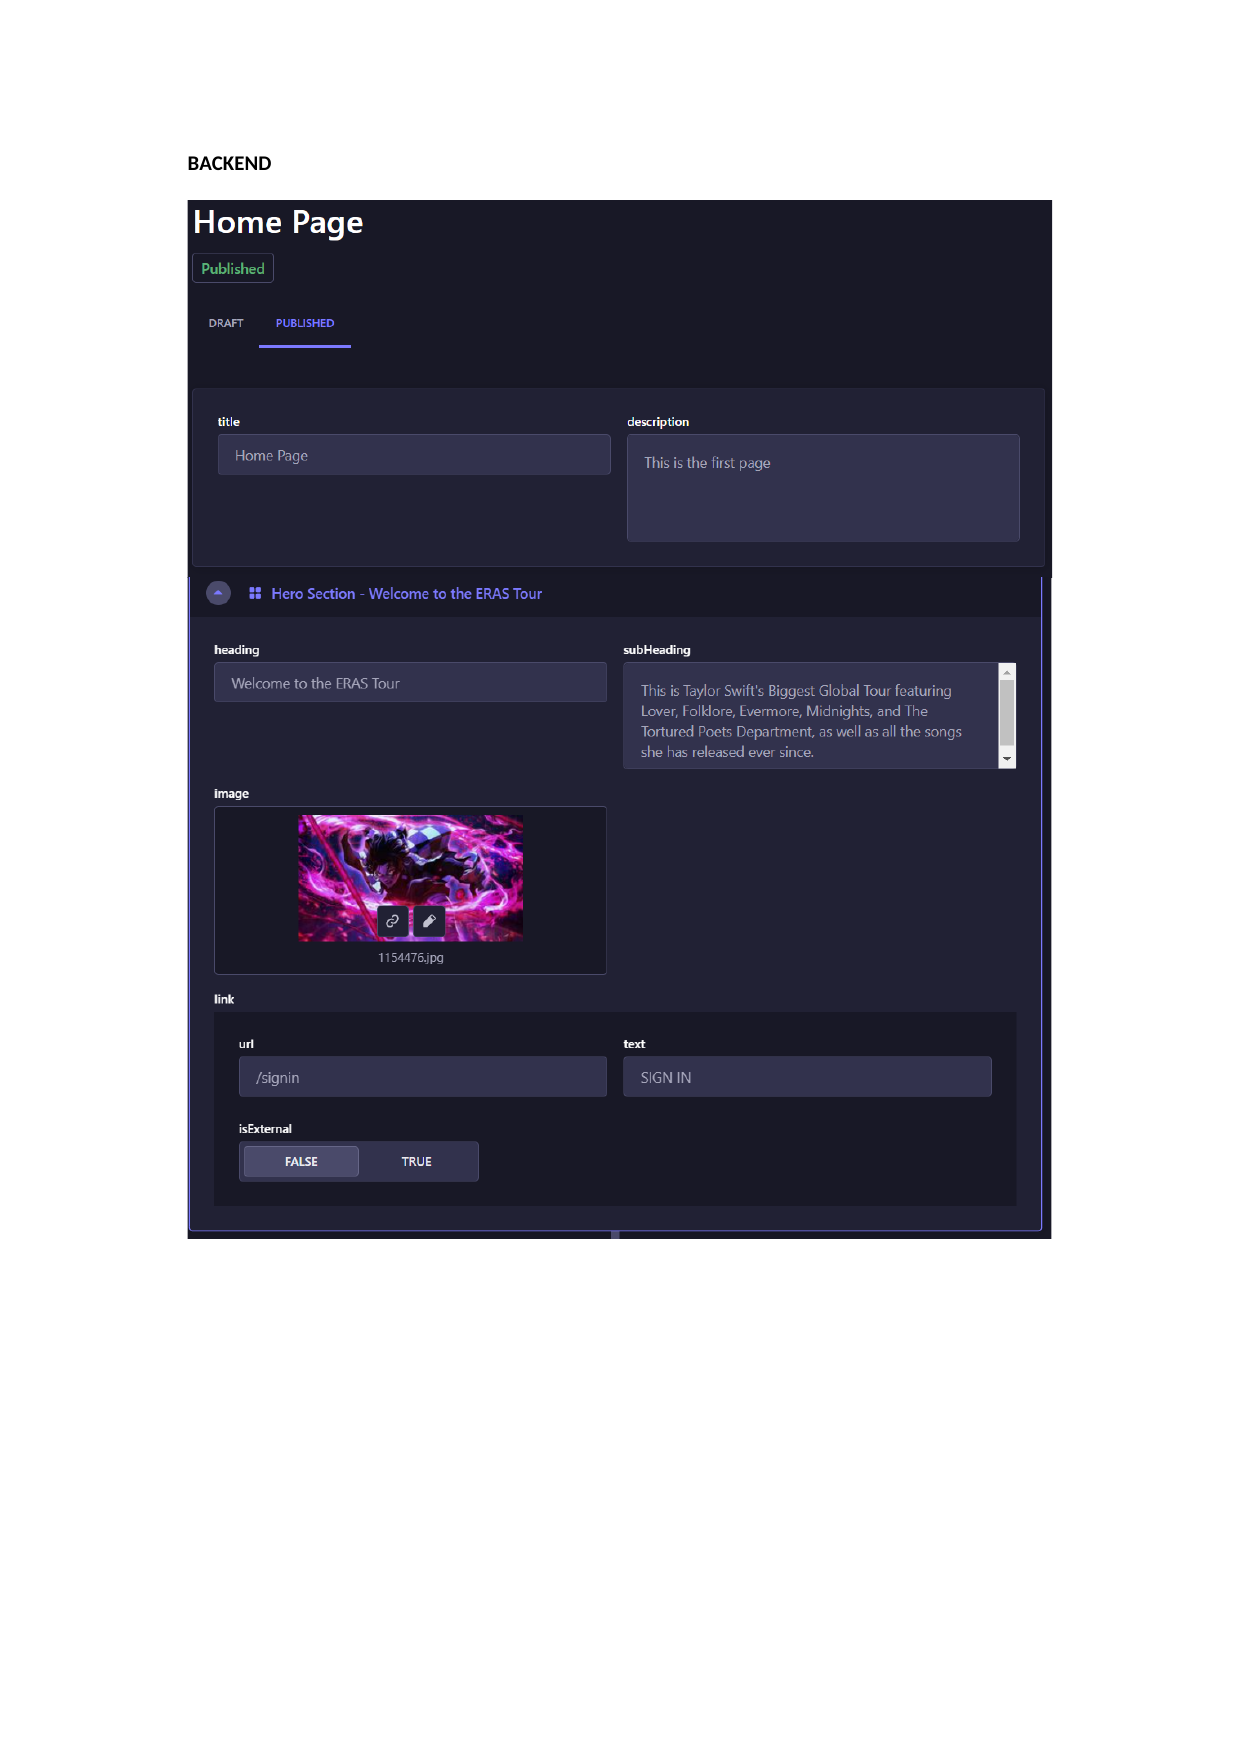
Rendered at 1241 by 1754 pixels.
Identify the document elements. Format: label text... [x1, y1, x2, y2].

text BACKEND [187, 150, 1053, 175]
picture [187, 200, 1053, 1239]
